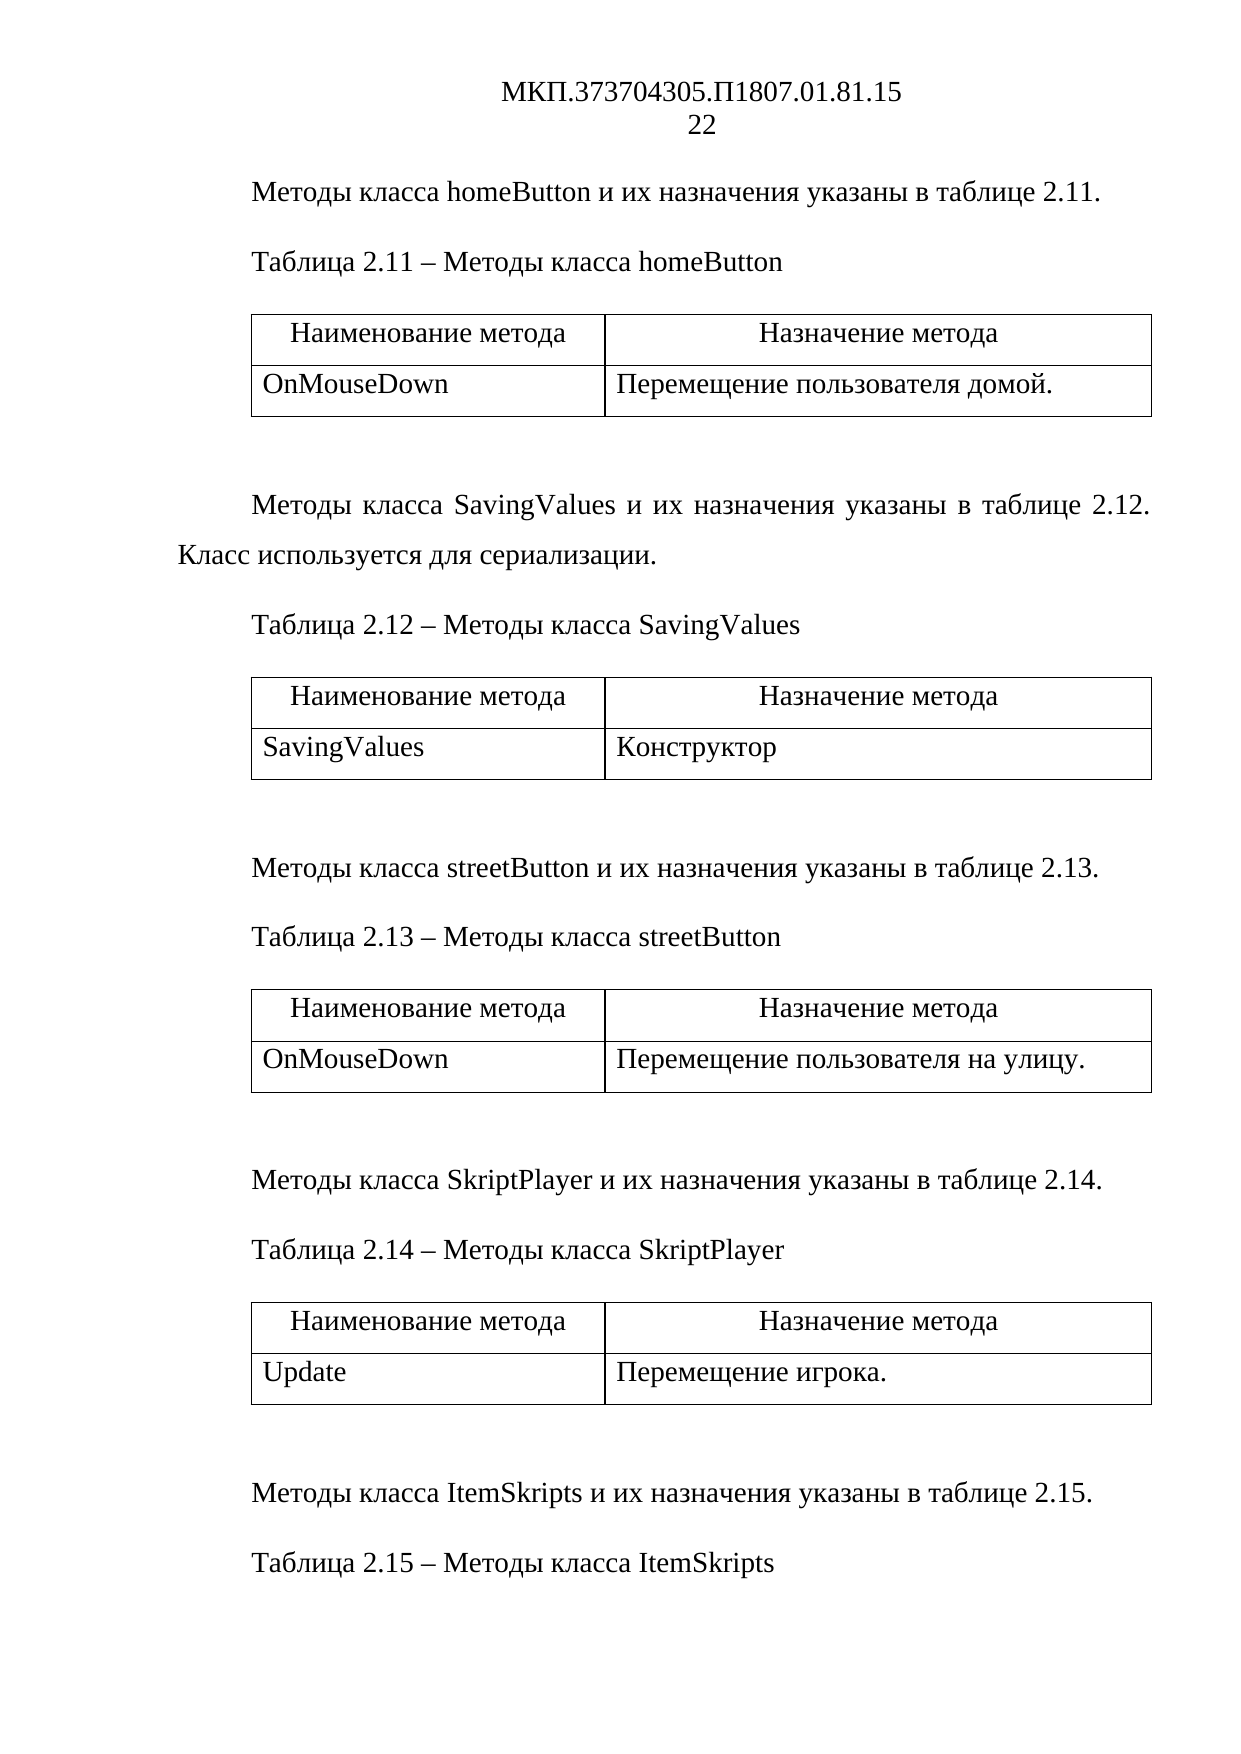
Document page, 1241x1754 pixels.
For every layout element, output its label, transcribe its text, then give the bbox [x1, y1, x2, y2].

table_cell Update [252, 1354, 604, 1404]
table_cell Конструктор [606, 729, 1151, 779]
text Методы класса SavingValues и их назначения указаны в таблице 2.12. Класс используется для сериализации. [177, 487, 1152, 571]
text Таблица 2.15 – Методы класса ItemSkripts [177, 1545, 1152, 1578]
table_header Назначение метода [606, 1303, 1151, 1353]
table_cell Перемещение пользователя домой. [606, 366, 1151, 416]
text Методы класса SkriptPlayer и их назначения указаны в таблице 2.14. [177, 1162, 1152, 1196]
table_cell Перемещение пользователя на улицу. [606, 1042, 1151, 1092]
table_cell OnMouseDown [252, 366, 604, 416]
text Таблица 2.11 – Методы класса homeButton [177, 244, 1152, 278]
text Таблица 2.14 – Методы класса SkriptPlayer [177, 1232, 1152, 1266]
table_cell OnMouseDown [252, 1042, 604, 1092]
text Методы класса homeButton и их назначения указаны в таблице 2.11. [177, 174, 1152, 208]
table_cell SavingValues [252, 729, 604, 779]
table_header Назначение метода [606, 315, 1151, 365]
table_header Наименование метода [252, 1303, 604, 1353]
table_header Назначение метода [606, 990, 1151, 1041]
table_header Назначение метода [606, 678, 1151, 728]
text Таблица 2.13 – Методы класса streetButton [177, 919, 1152, 953]
table_header Наименование метода [252, 315, 604, 365]
table_cell Перемещение игрока. [606, 1354, 1151, 1404]
text Методы класса streetButton и их назначения указаны в таблице 2.13. [177, 850, 1152, 883]
table_header Наименование метода [252, 990, 604, 1041]
table_header Наименование метода [252, 678, 604, 728]
text Таблица 2.12 – Методы класса SavingValues [177, 607, 1152, 641]
text Методы класса ItemSkripts и их назначения указаны в таблице 2.15. [177, 1475, 1152, 1509]
